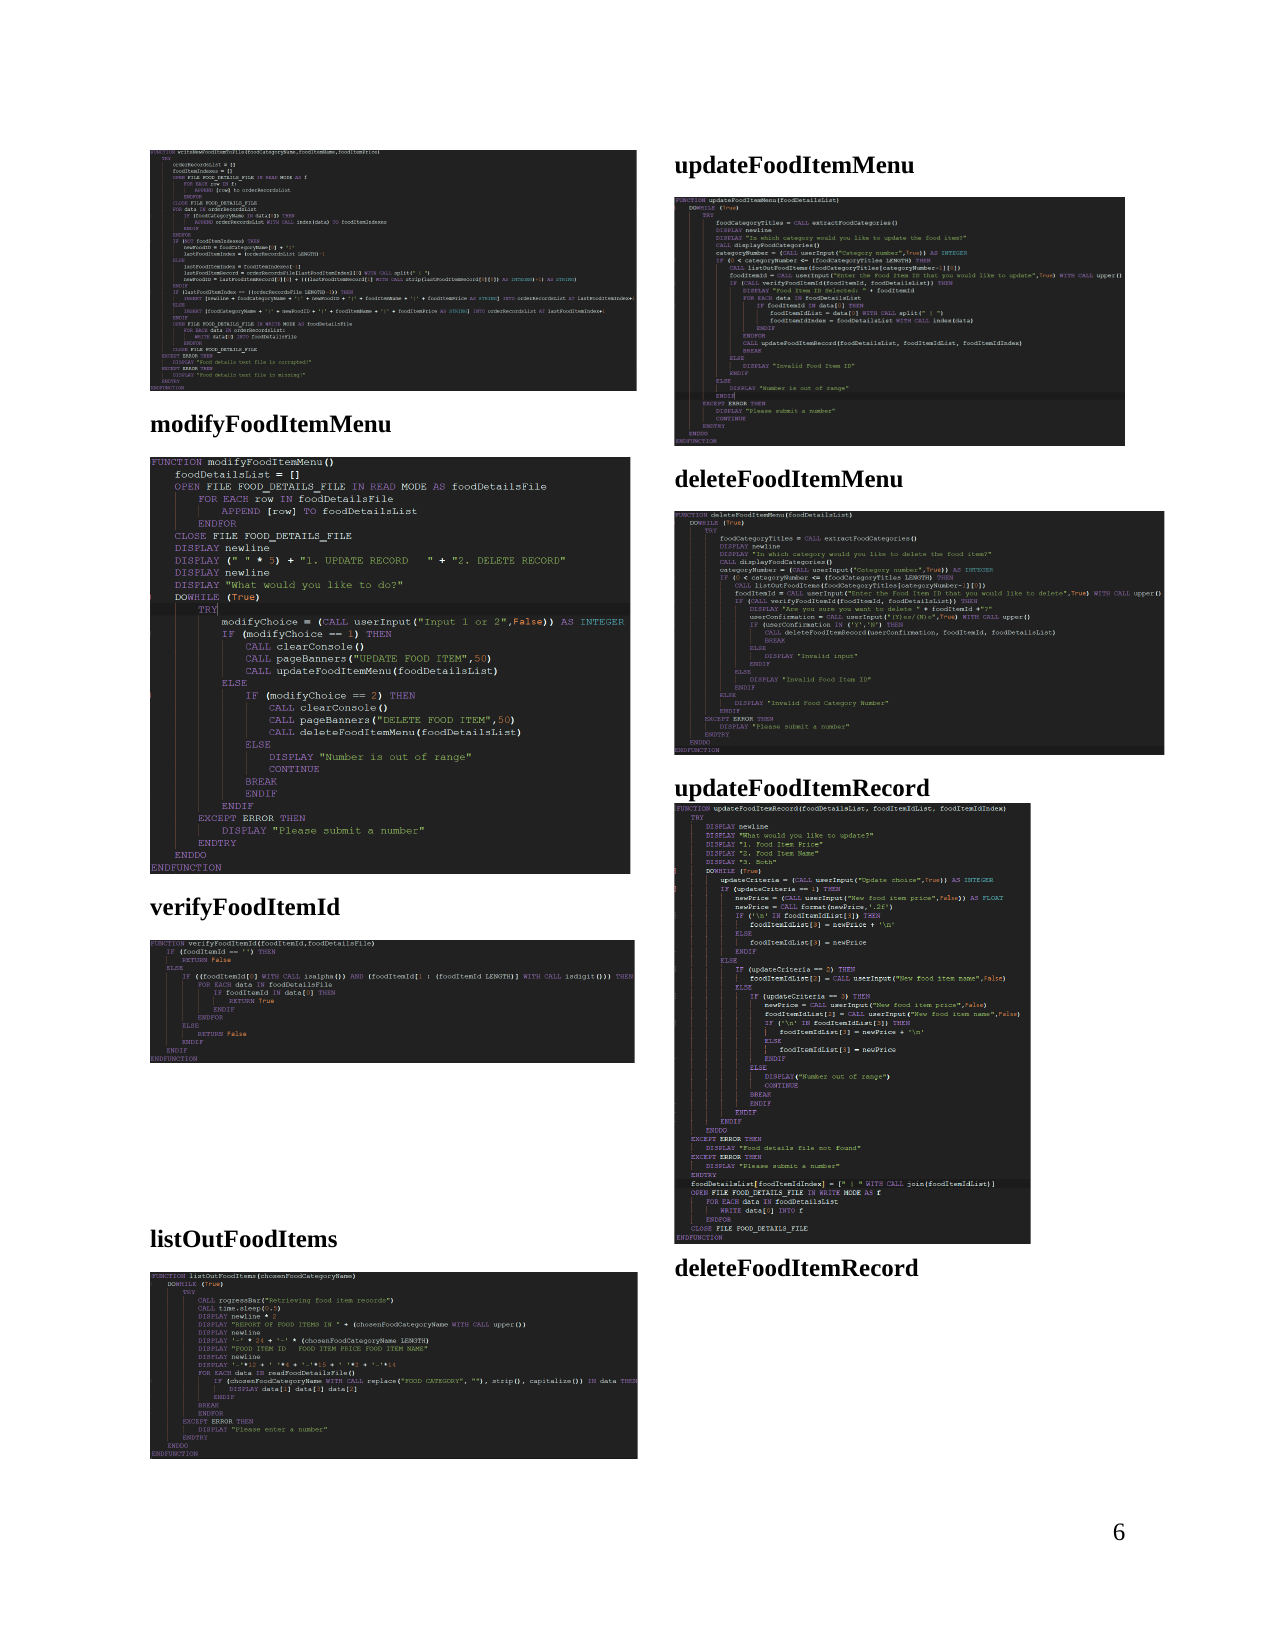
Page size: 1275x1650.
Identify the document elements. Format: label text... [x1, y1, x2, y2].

text deleteFoodItemMenu [674, 464, 1125, 493]
text deleteFoodItemRecord [674, 1060, 1125, 1282]
picture [674, 803, 1031, 1244]
picture [150, 1272, 638, 1459]
picture [150, 150, 637, 391]
text modifyFoodItemMenu [150, 409, 601, 438]
text verifyFoodItemId [150, 892, 601, 921]
text updateFoodItemMenu [674, 150, 1125, 179]
picture [150, 457, 631, 874]
text listOutFoodItems [150, 1224, 601, 1253]
text updateFoodItemRecord [674, 773, 1125, 802]
picture [674, 511, 1165, 755]
picture [674, 197, 1125, 446]
picture [150, 940, 635, 1063]
